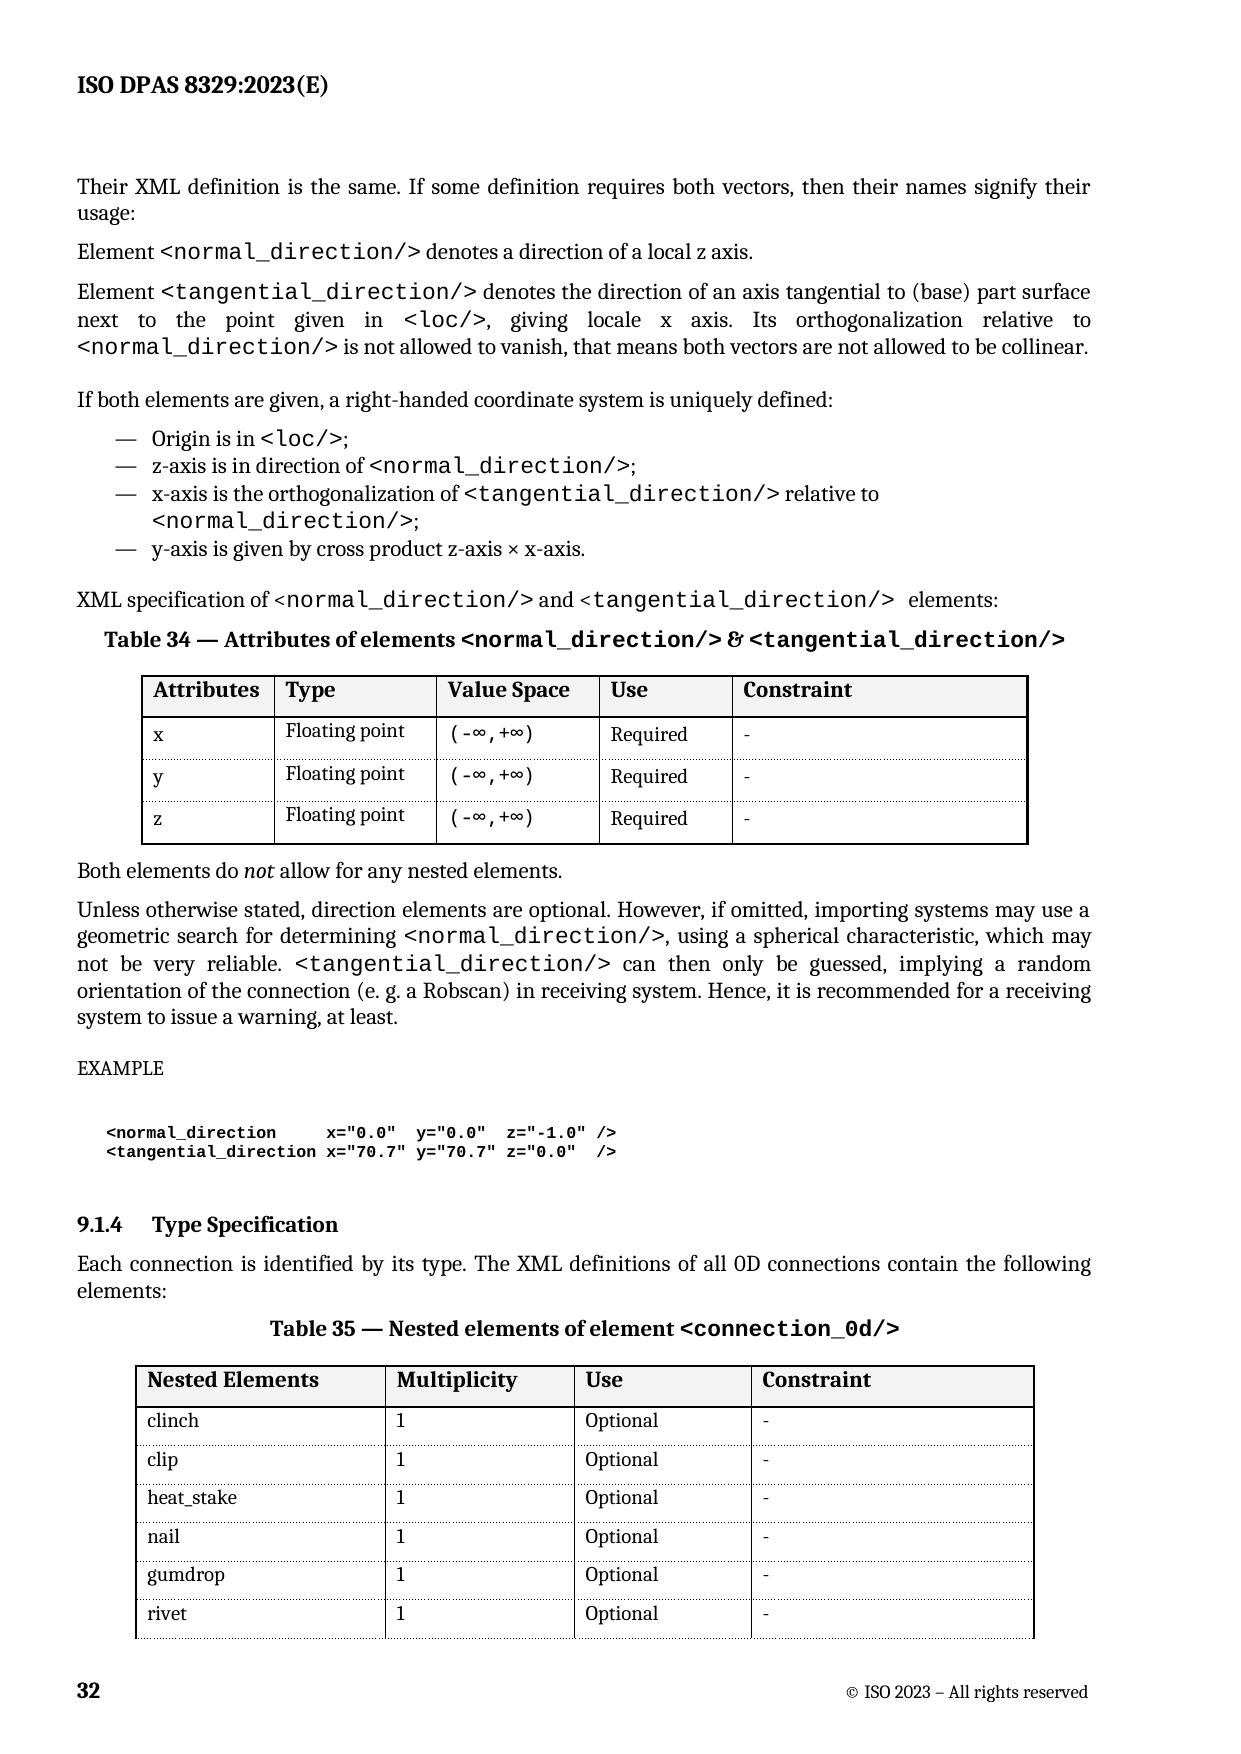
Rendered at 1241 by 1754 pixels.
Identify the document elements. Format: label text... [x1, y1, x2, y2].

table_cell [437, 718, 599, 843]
text Element <tangential_direction/> denotes the direction of an axis tangential to (base) part surface next to the point given in <loc/>, giving locale x axis. Its orthogonalization relative to <normal_direction/> is not allowed to vanish, that means both vectors are not allowed to be collinear. [77, 279, 1092, 362]
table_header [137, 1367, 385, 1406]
text Unless otherwise stated, direction elements are optional. However, if omitted, importing systems may use a geometric search for determining <normal_direction/>, using a spherical characteristic, which may not be very reliable. <tangential_direction/> can then only be guessed, implying a random orientation of the connection (e. g. a Robscan) in receiving system. Hence, it is recommended for a receiving system to issue a warning, at least. [77, 896, 1092, 1031]
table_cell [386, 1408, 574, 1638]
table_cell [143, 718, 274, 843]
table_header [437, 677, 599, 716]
text EXAMPLE [77, 1056, 1092, 1081]
text XML specification of <normal_direction/> and <tangential_direction/> elements: [77, 587, 1092, 614]
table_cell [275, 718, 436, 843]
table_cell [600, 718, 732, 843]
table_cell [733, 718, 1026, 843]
text Table 35 — Nested elements of element <connection_0d/> [77, 1316, 1092, 1344]
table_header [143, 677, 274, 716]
text <normal_direction x="0.0" y="0.0" z="-1.0" /> [94, 1124, 1075, 1143]
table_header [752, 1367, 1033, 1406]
text Both elements do not allow for any nested elements. [77, 858, 1092, 884]
text If both elements are given, a right-handed coordinate system is uniquely defined: [77, 387, 1092, 413]
list z-axis is in direction of <normal_direction/>; [114, 453, 1092, 480]
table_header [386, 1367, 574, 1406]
subtitle Type Specification [77, 1212, 1092, 1238]
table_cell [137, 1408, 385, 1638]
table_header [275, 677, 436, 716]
text Element <normal_direction/> denotes a direction of a local z axis. [77, 239, 1092, 267]
list y-axis is given by cross product z-axis × x-axis. [114, 535, 1092, 562]
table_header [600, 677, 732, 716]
text Each connection is identified by its type. The XML definitions of all 0D connections contain the following elements: [77, 1251, 1092, 1304]
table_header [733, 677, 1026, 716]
text <tangential_direction x="70.7" y="70.7" z="0.0" /> [94, 1143, 1075, 1162]
list x-axis is the orthogonalization of <tangential_direction/> relative to <normal_direction/>; [114, 480, 1092, 535]
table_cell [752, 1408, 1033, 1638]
text Table 34 — Attributes of elements <normal_direction/> & <tangential_direction/> [77, 627, 1092, 654]
text Their XML definition is the same. If some definition requires both vectors, then their names signify their usage: [77, 174, 1092, 227]
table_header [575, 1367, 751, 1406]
list Origin is in <loc/>; [114, 425, 1092, 453]
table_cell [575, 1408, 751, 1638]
